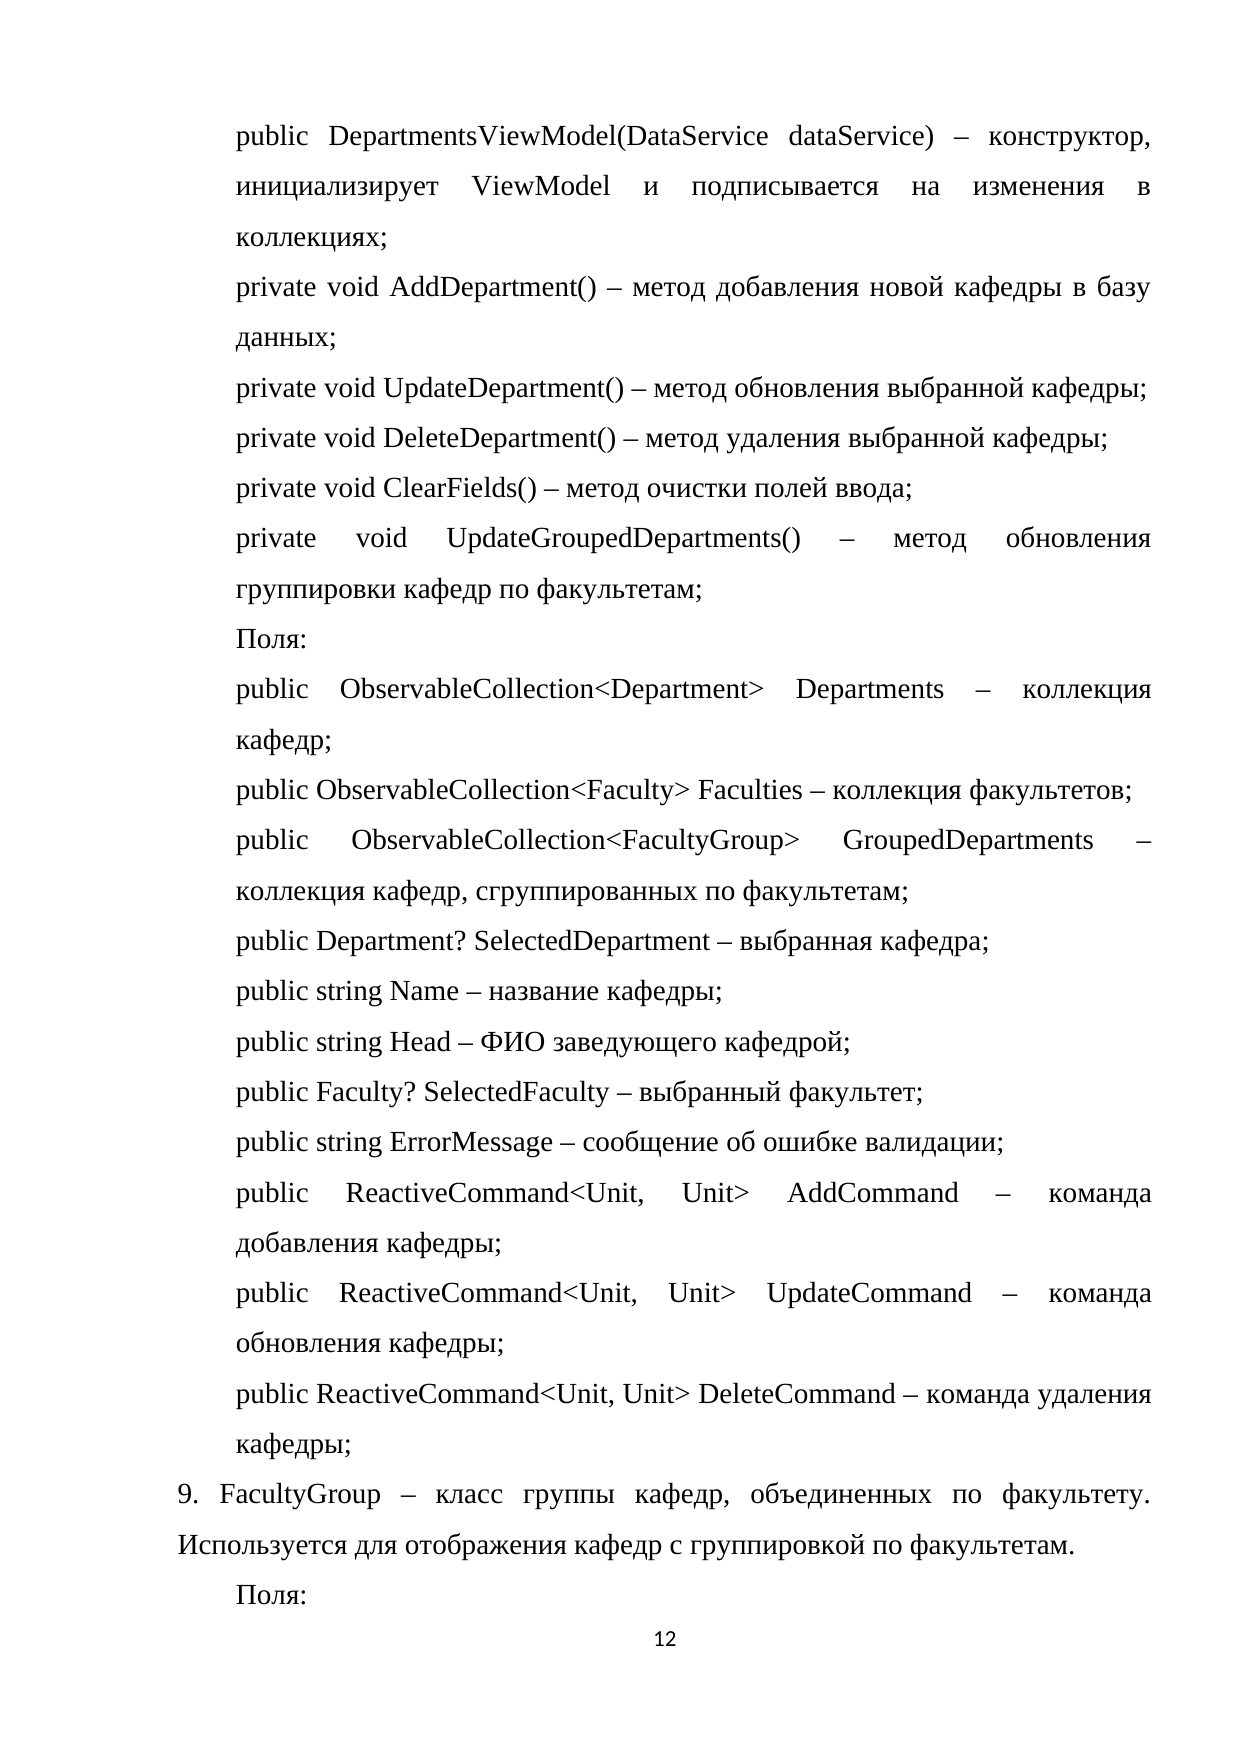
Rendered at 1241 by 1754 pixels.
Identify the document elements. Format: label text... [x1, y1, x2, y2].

text public Department? SelectedDepartment – выбранная кафедра; [236, 923, 1152, 957]
text public string ErrorMessage – сообщение об ошибке валидации; [236, 1124, 1152, 1158]
text private void UpdateGroupedDepartments() – метод обновления группировки кафедр по факультетам; [236, 521, 1152, 604]
text private void ClearFields() – метод очистки полей ввода; [236, 470, 1152, 504]
text private void UpdateDepartment() – метод обновления выбранной кафедры; [236, 370, 1152, 403]
text public Faculty? SelectedFaculty – выбранный факультет; [236, 1074, 1152, 1108]
text private void AddDepartment() – метод добавления новой кафедры в базу данных; [236, 269, 1152, 353]
text public ReactiveCommand<Unit, Unit> AddCommand – команда добавления кафедры; [236, 1175, 1152, 1258]
text public ReactiveCommand<Unit, Unit> UpdateCommand – команда обновления кафедры; [236, 1275, 1152, 1359]
text public string Head – ФИО заведующего кафедрой; [236, 1024, 1152, 1057]
text public DepartmentsViewModel(DataService dataService) – конструктор, инициализирует ViewModel и подписывается на изменения в коллекциях; [236, 118, 1152, 252]
text Поля: [236, 621, 1152, 655]
text private void DeleteDepartment() – метод удаления выбранной кафедры; [236, 420, 1152, 453]
text Поля: [236, 1577, 1152, 1611]
text public ReactiveCommand<Unit, Unit> DeleteCommand – команда удаления кафедры; [236, 1376, 1152, 1460]
text public ObservableCollection<Faculty> Faculties – коллекция факультетов; [236, 772, 1152, 806]
text public ObservableCollection<FacultyGroup> GroupedDepartments – коллекция кафедр, сгруппированных по факультетам; [236, 822, 1152, 906]
text public ObservableCollection<Department> Departments – коллекция кафедр; [236, 672, 1152, 755]
text 9. FacultyGroup – класс группы кафедр, объединенных по факультету. Используется для отображения кафедр с группировкой по факультетам. [177, 1477, 1152, 1560]
text public string Name – название кафедры; [236, 973, 1152, 1007]
